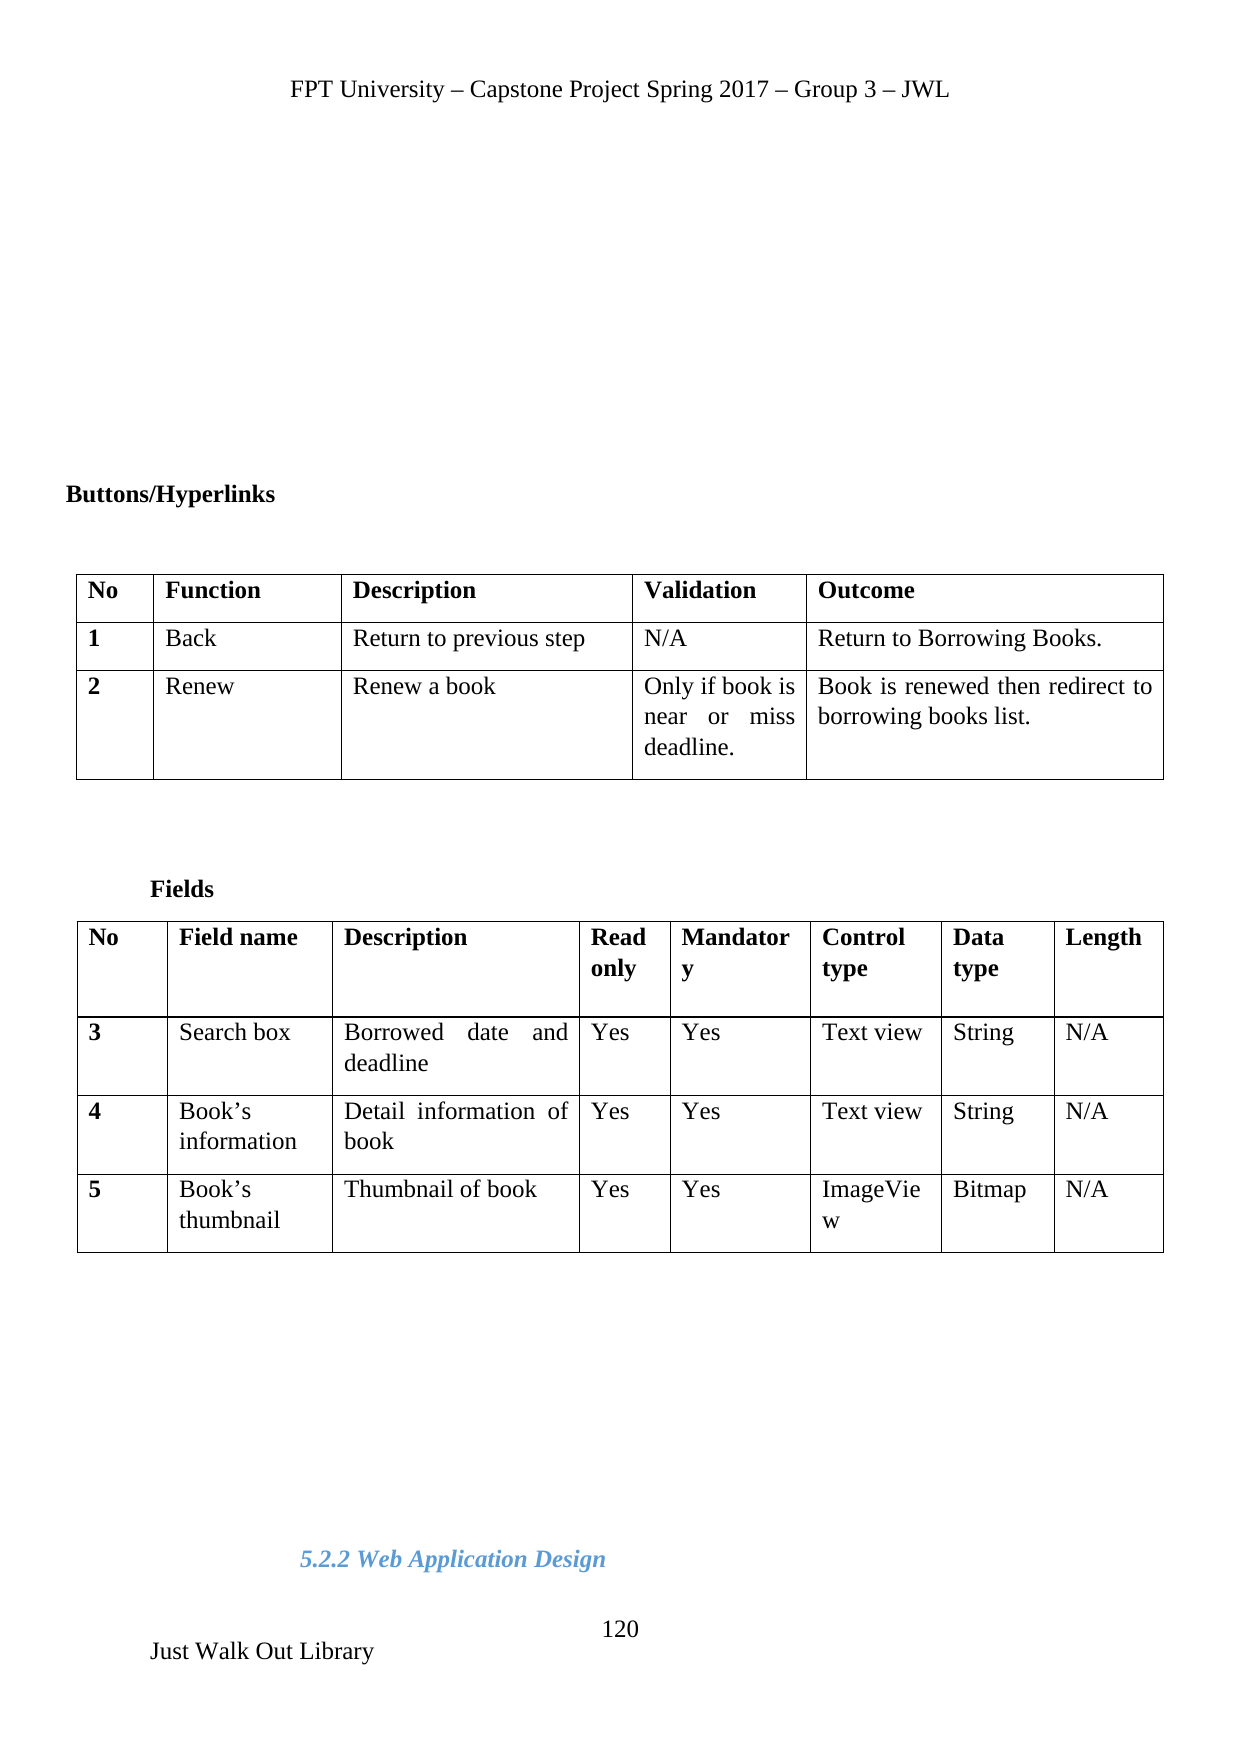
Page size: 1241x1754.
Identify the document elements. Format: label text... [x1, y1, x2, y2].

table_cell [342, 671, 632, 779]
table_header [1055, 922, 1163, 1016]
subtitle Web Application Design [300, 1544, 1090, 1573]
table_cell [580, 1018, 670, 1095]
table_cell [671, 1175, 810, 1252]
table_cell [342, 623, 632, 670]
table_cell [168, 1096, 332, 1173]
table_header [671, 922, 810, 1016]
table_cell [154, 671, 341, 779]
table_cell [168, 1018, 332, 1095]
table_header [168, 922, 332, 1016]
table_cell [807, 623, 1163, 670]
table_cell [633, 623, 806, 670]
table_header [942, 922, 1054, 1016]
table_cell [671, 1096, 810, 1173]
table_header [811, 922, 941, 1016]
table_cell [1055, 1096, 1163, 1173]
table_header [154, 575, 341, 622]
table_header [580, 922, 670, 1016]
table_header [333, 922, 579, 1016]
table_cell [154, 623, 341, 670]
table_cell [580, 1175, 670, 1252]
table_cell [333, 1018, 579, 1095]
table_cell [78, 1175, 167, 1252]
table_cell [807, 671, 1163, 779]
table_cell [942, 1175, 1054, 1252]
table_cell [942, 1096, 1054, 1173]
text Fields [150, 874, 1090, 903]
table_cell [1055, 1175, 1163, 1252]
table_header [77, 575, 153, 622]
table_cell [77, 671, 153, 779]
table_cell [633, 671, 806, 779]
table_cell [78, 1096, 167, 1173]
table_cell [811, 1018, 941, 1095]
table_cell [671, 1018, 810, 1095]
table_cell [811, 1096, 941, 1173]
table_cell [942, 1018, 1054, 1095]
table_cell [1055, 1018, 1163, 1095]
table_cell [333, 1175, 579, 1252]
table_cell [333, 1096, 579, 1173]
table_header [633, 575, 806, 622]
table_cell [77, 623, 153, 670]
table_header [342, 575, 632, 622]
text Buttons/Hyperlinks [66, 479, 1090, 508]
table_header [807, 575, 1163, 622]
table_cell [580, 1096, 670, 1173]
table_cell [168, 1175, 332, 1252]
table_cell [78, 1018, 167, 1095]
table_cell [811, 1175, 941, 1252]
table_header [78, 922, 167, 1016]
